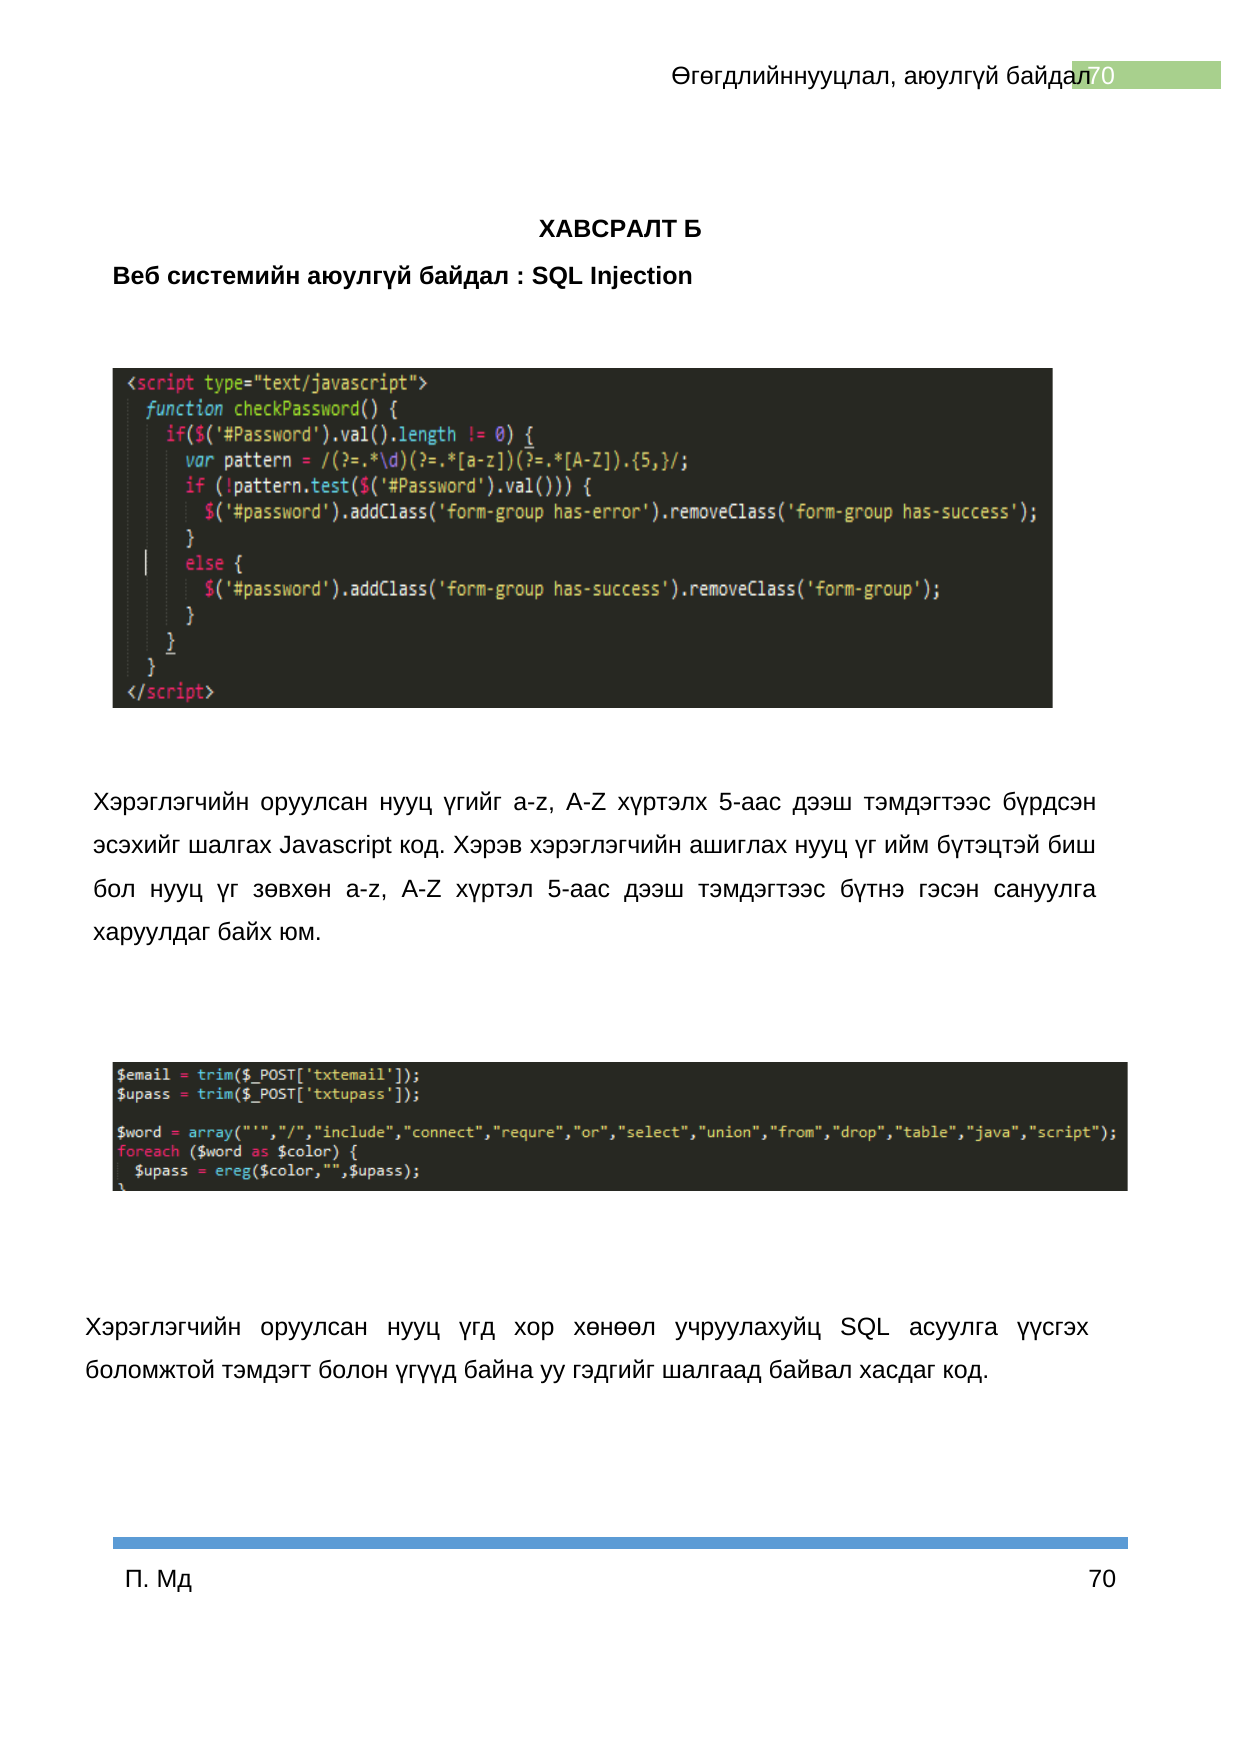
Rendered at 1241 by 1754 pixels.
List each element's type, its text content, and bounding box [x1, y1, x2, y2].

picture [112, 1062, 1128, 1191]
text ХАВСРАЛТ Б [112, 214, 1128, 243]
text Веб системийн аюулгүй байдал : SQL Injection [112, 261, 1128, 290]
